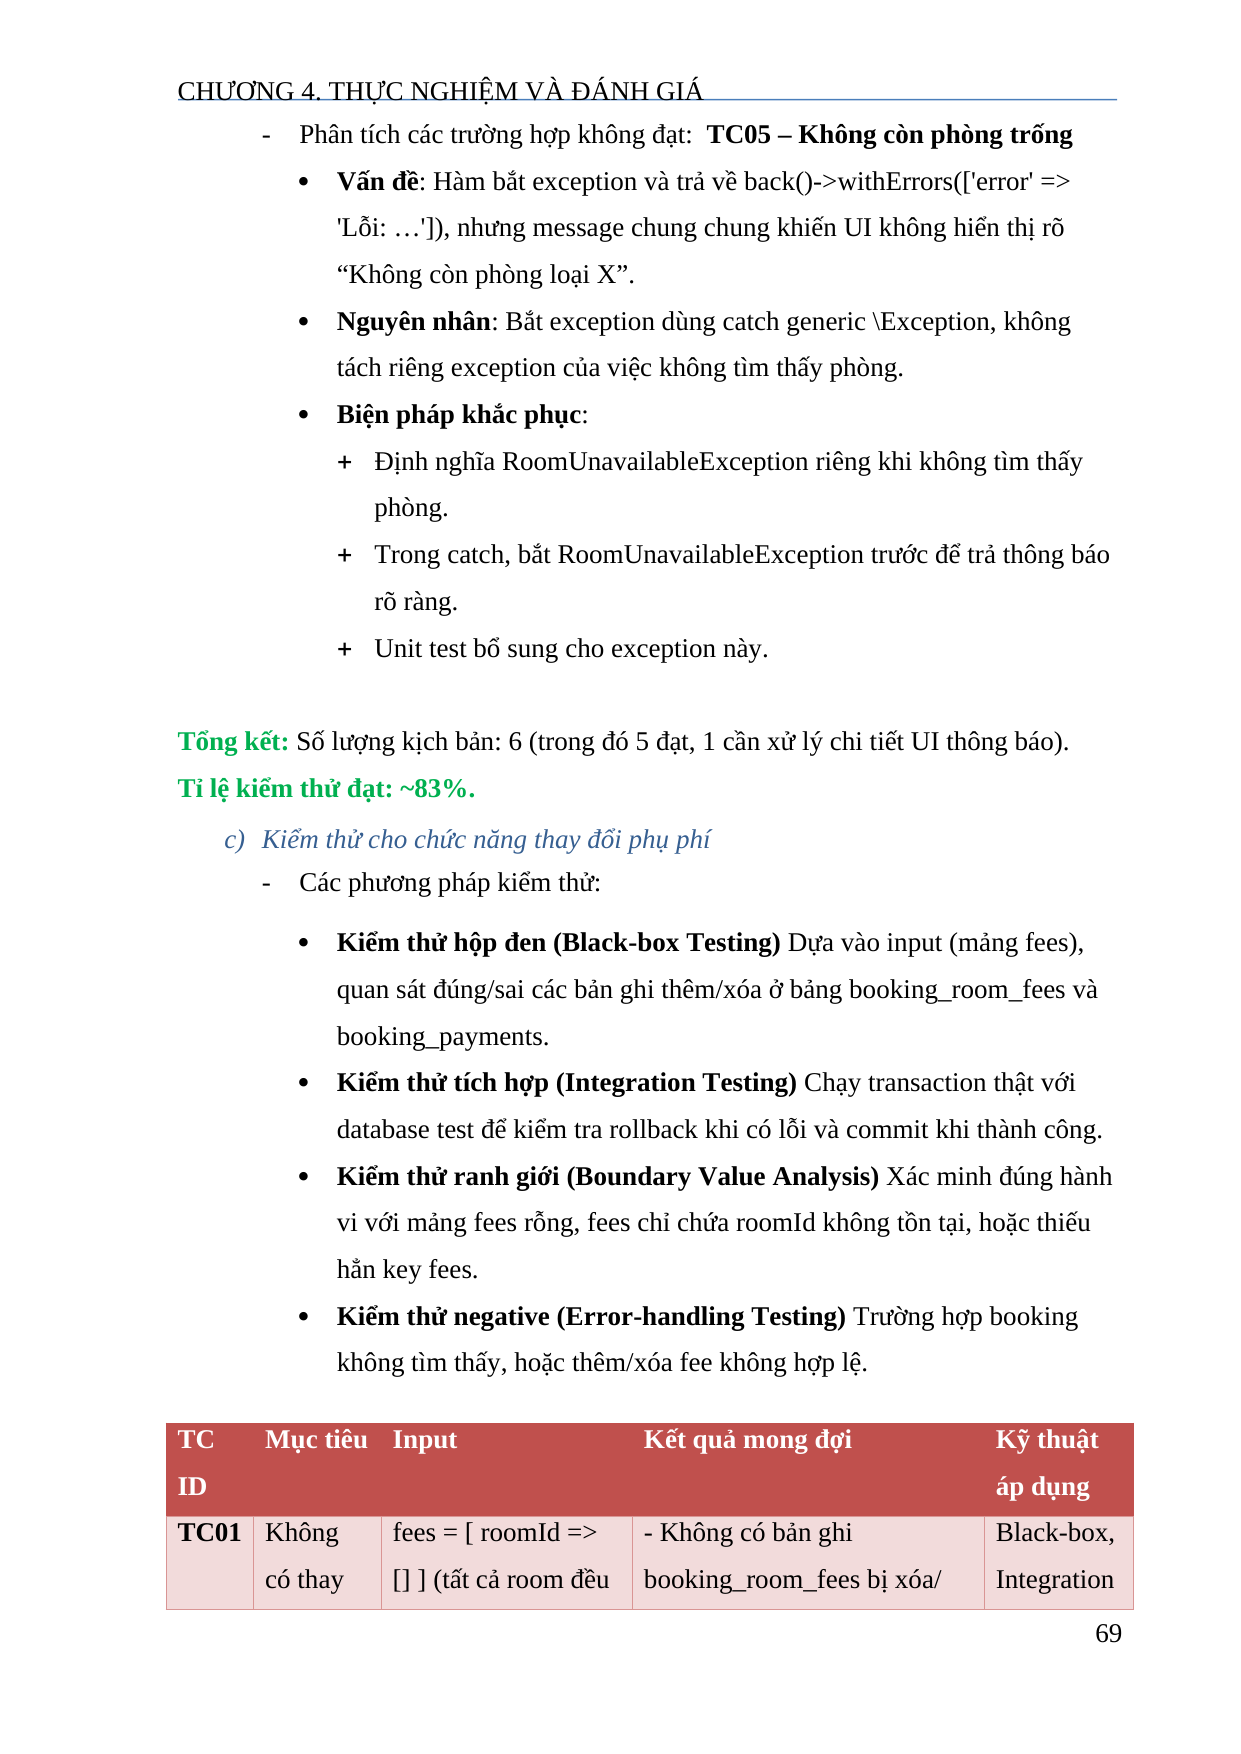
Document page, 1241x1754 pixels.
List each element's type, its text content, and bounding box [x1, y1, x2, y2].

table_header Mục tiêu [254, 1424, 381, 1516]
text Tỉ lệ kiểm thử đạt: ~83%. [177, 772, 1122, 803]
subtitle Kiểm thử cho chức năng thay đổi phụ phí [224, 823, 1122, 854]
text Tổng kết: Số lượng kịch bản: 6 (trong đó 5 đạt, 1 cần xử lý chi tiết UI thông báo). [177, 725, 1122, 756]
list Trong catch, bắt RoomUnavailableException trước để trả thông báo rõ ràng. [337, 538, 1122, 616]
list Kiểm thử hộp đen (Black-box Testing) Dựa vào input (mảng fees), quan sát đúng/sai các bản ghi thêm/xóa ở bảng booking_room_fees và booking_payments. [299, 927, 1122, 1051]
list Các phương pháp kiểm thử: [262, 866, 1122, 897]
list Kiểm thử negative (Error-handling Testing) Trường hợp booking không tìm thấy, hoặc thêm/xóa fee không hợp lệ. [299, 1300, 1122, 1378]
table_cell TC01 [167, 1517, 253, 1609]
list Biện pháp khắc phục: [299, 398, 1122, 429]
list Kiểm thử tích hợp (Integration Testing) Chạy transaction thật với database test để kiểm tra rollback khi có lỗi và commit khi thành công. [299, 1067, 1122, 1144]
table_header Input [382, 1424, 632, 1516]
list Phân tích các trường hợp không đạt: TC05 – Không còn phòng trống [262, 118, 1122, 149]
list Vấn đề: Hàm bắt exception và trả về back()->withErrors(['error' => 'Lỗi: …']), nhưng message chung chung khiến UI không hiển thị rõ “Không còn phòng loại X”. [299, 165, 1122, 289]
list Định nghĩa RoomUnavailableException riêng khi không tìm thấy phòng. [337, 445, 1122, 523]
list Unit test bổ sung cho exception này. [337, 632, 1122, 663]
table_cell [633, 1517, 984, 1609]
table_header Kết quả mong đợi [633, 1424, 984, 1516]
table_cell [985, 1517, 1133, 1609]
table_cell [382, 1517, 632, 1609]
list Nguyên nhân: Bắt exception dùng catch generic \Exception, không tách riêng exception của việc không tìm thấy phòng. [299, 305, 1122, 383]
list Kiểm thử ranh giới (Boundary Value Analysis) Xác minh đúng hành vi với mảng fees rỗng, fees chỉ chứa roomId không tồn tại, hoặc thiếu hẳn key fees. [299, 1160, 1122, 1284]
table_header Kỹ thuật áp dụng [985, 1424, 1133, 1516]
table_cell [254, 1517, 381, 1609]
table_header TC ID [167, 1424, 253, 1516]
